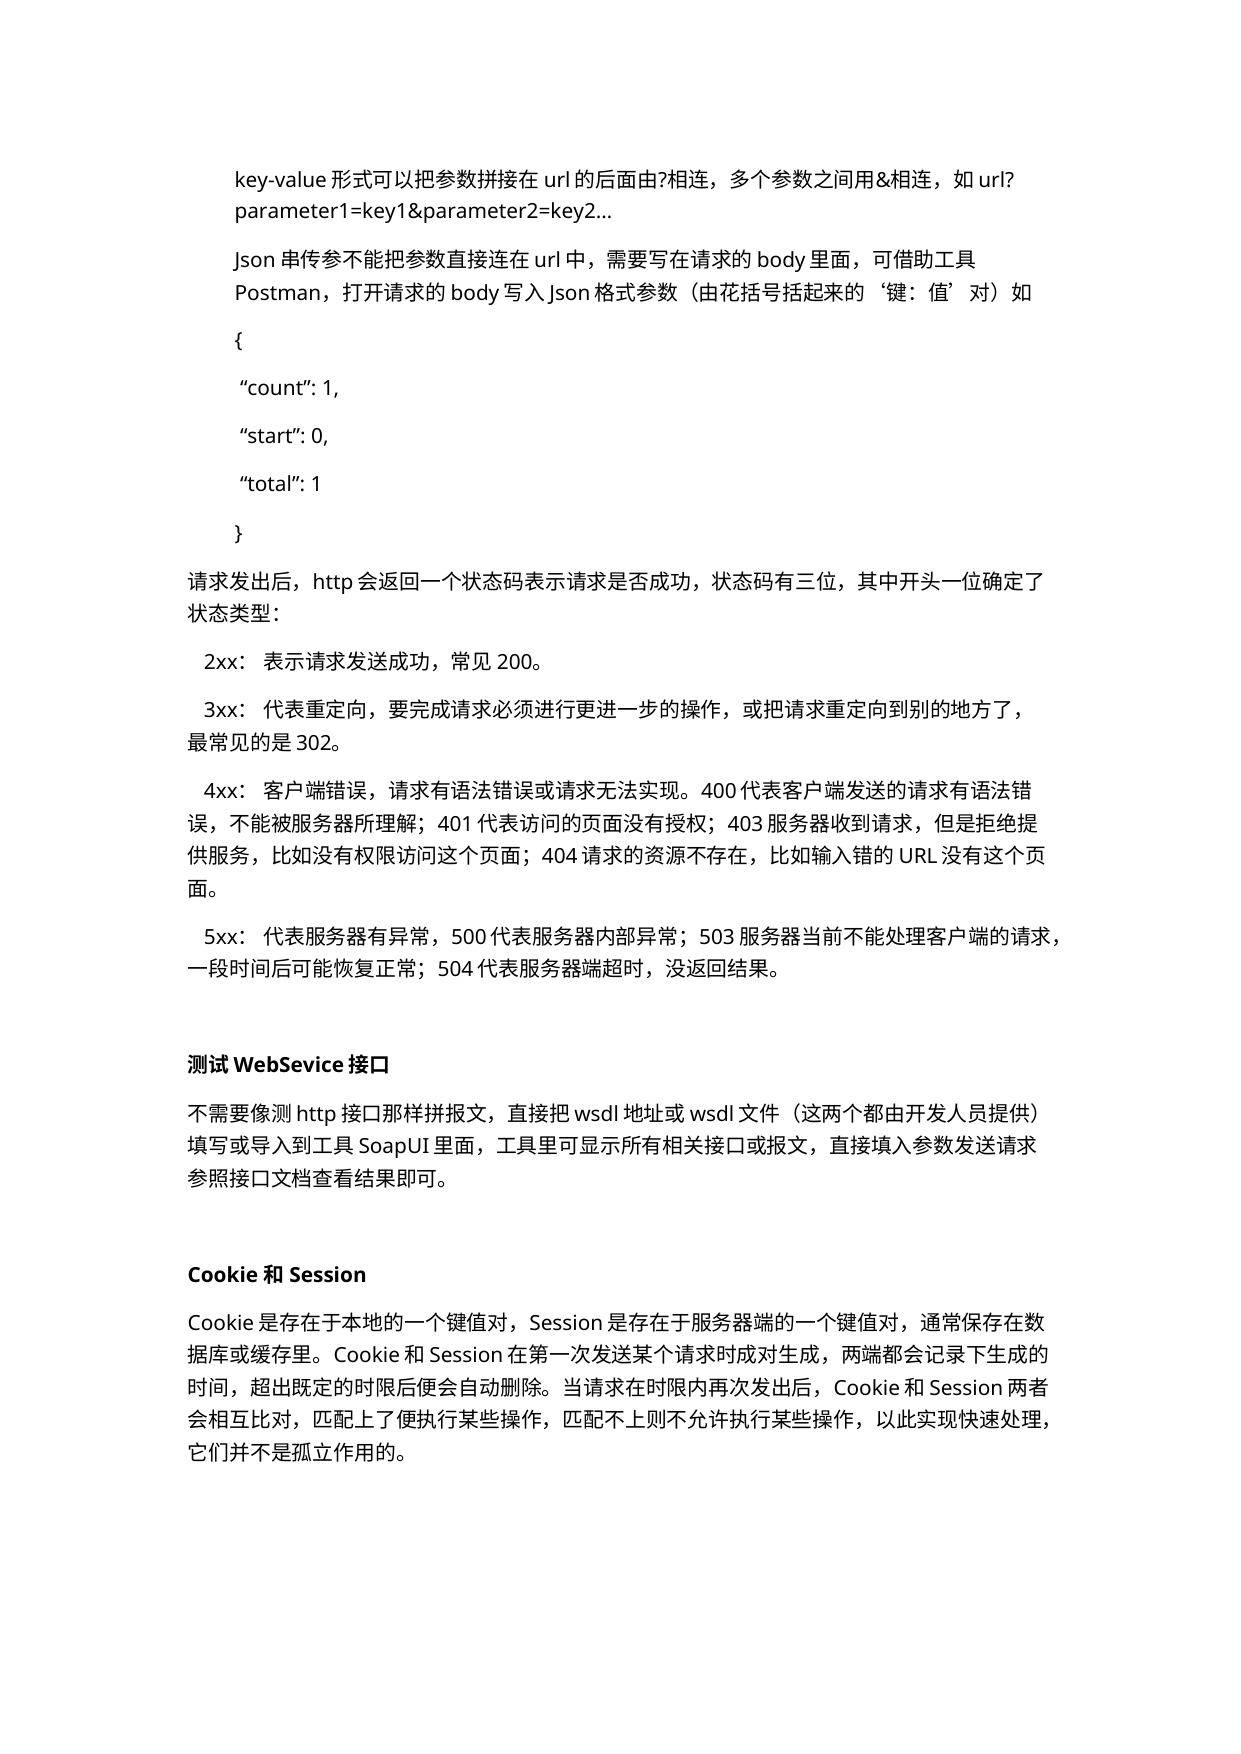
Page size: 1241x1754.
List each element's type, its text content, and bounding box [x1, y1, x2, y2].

text Cookie 和 Session [187, 1257, 1053, 1289]
text key-value形式可以把参数拼接在url的后面由?相连，多个参数之间用&相连，如url?parameter1=key1&parameter2=key2… [234, 162, 1053, 227]
text { [234, 323, 1053, 356]
text Json串传参不能把参数直接连在url中，需要写在请求的body里面，可借助工具Postman，打开请求的body写入Json格式参数（由花括号括起来的‘键：值’对）如 [234, 243, 1053, 308]
text 不需要像测http接口那样拼报文，直接把wsdl地址或wsdl文件（这两个都由开发人员提供）填写或导入到工具SoapUI里面，工具里可显示所有相关接口或报文，直接填入参数发送请求参照接口文档查看结果即可。 [187, 1096, 1053, 1193]
text “start”: 0, [234, 419, 1053, 452]
text  4xx： 客户端错误，请求有语法错误或请求无法实现。400代表客户端发送的请求有语法错误，不能被服务器所理解；401代表访问的页面没有授权；403服务器收到请求，但是拒绝提供服务，比如没有权限访问这个页面；404请求的资源不存在，比如输入错的URL没有这个页面。 [187, 773, 1053, 903]
text 请求发出后，http会返回一个状态码表示请求是否成功，状态码有三位，其中开头一位确定了状态类型： [187, 564, 1053, 629]
text “count”: 1, [234, 371, 1053, 404]
text  2xx： 表示请求发送成功，常见200。 [187, 644, 1053, 677]
text 测试WebSevice接口 [187, 1048, 1053, 1080]
text  5xx： 代表服务器有异常，500代表服务器内部异常；503服务器当前不能处理客户端的请求，一段时间后可能恢复正常；504代表服务器端超时，没返回结果。 [187, 919, 1053, 984]
text } [234, 516, 1053, 548]
text “total”: 1 [234, 468, 1053, 500]
text  3xx： 代表重定向，要完成请求必须进行更进一步的操作，或把请求重定向到别的地方了，最常见的是302。 [187, 693, 1053, 758]
text Cookie是存在于本地的一个键值对，Session是存在于服务器端的一个键值对，通常保存在数据库或缓存里。Cookie和Session在第一次发送某个请求时成对生成，两端都会记录下生成的时间，超出既定的时限后便会自动删除。当请求在时限内再次发出后，Cookie和Session两者会相互比对，匹配上了便执行某些操作，匹配不上则不允许执行某些操作，以此实现快速处理，它们并不是孤立作用的。 [187, 1305, 1053, 1468]
